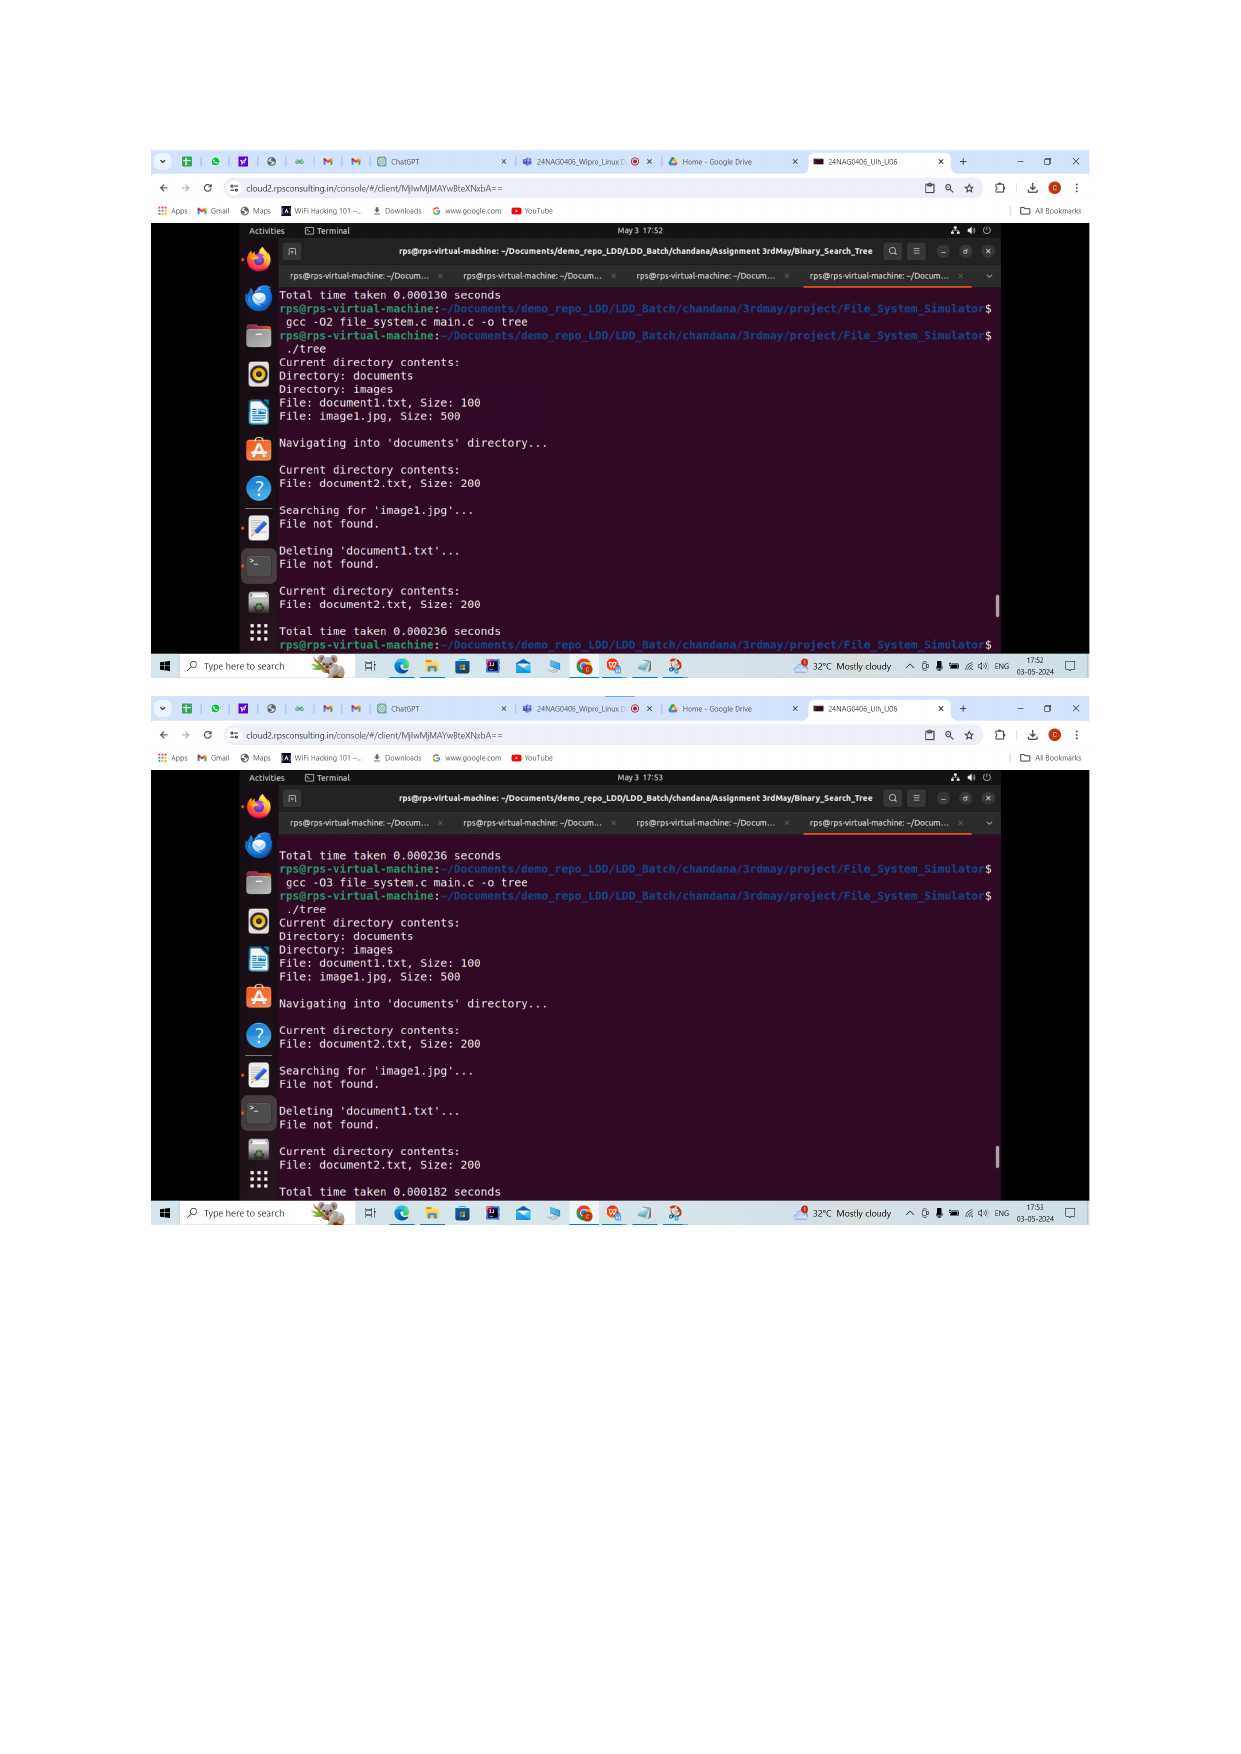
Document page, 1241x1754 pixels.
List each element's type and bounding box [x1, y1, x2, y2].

picture [151, 696, 1090, 1225]
picture [151, 150, 1090, 678]
